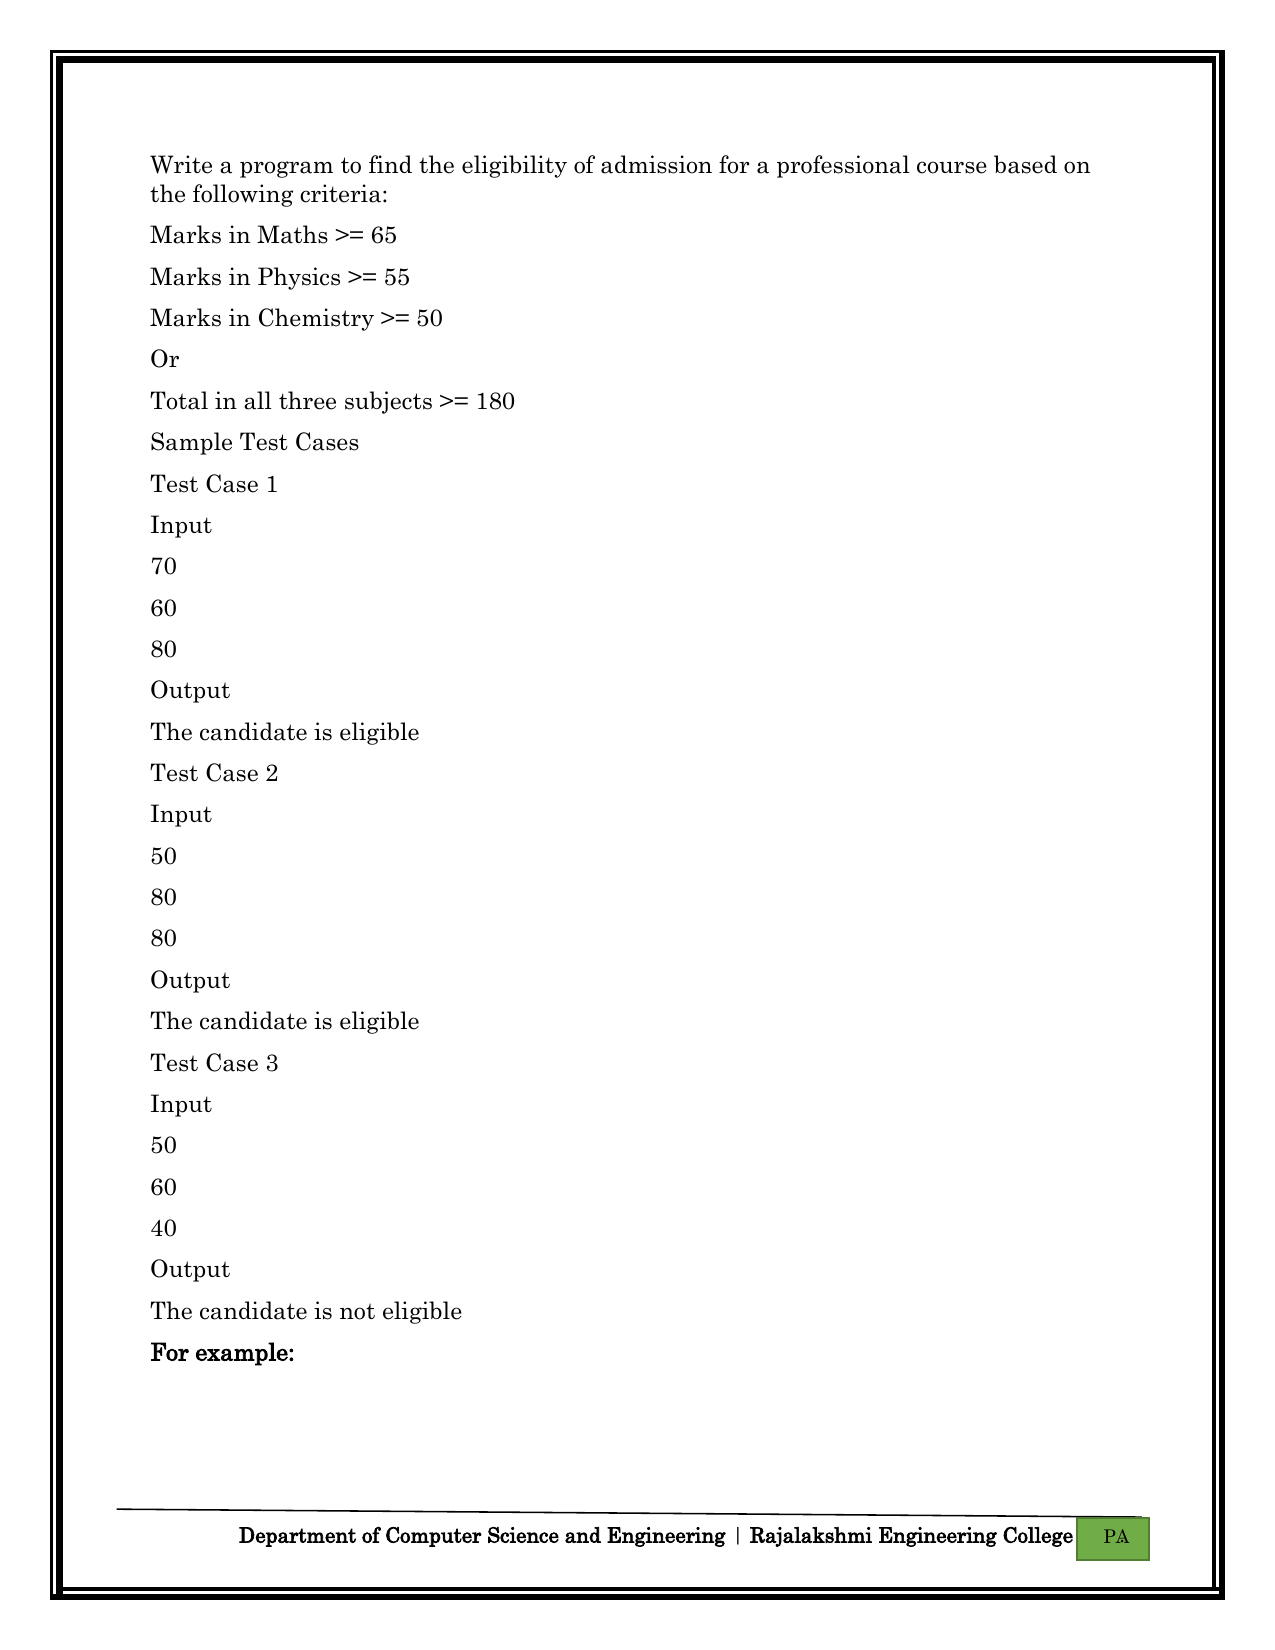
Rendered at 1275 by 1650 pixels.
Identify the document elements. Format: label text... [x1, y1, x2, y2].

text 40 [150, 1213, 1125, 1242]
text Output [150, 1254, 1125, 1283]
text 70 [150, 551, 1125, 580]
text Marks in Physics >= 55 [150, 262, 1125, 290]
text 60 [150, 1171, 1125, 1200]
text Test Case 2 [150, 758, 1125, 787]
text Output [150, 964, 1125, 993]
text Input [150, 510, 1125, 538]
text Write a program to find the eligibility of admission for a professional course based on the following criteria: [150, 150, 1125, 208]
text Marks in Chemistry >= 50 [150, 303, 1125, 332]
text The candidate is not eligible [150, 1295, 1125, 1324]
text Test Case 1 [150, 468, 1125, 497]
text 60 [150, 592, 1125, 621]
text For example: [150, 1337, 1125, 1366]
text 80 [150, 634, 1125, 663]
text Output [150, 675, 1125, 704]
text 50 [150, 1130, 1125, 1159]
text Total in all three subjects >= 180 [150, 386, 1125, 414]
text The candidate is eligible [150, 716, 1125, 745]
text The candidate is eligible [150, 1006, 1125, 1035]
text Test Case 3 [150, 1047, 1125, 1076]
text 80 [150, 882, 1125, 911]
text Sample Test Cases [150, 427, 1125, 456]
text 80 [150, 923, 1125, 952]
text Input [150, 799, 1125, 828]
text Marks in Maths >= 65 [150, 220, 1125, 249]
text Or [150, 344, 1125, 373]
text Input [150, 1089, 1125, 1117]
text 50 [150, 841, 1125, 869]
